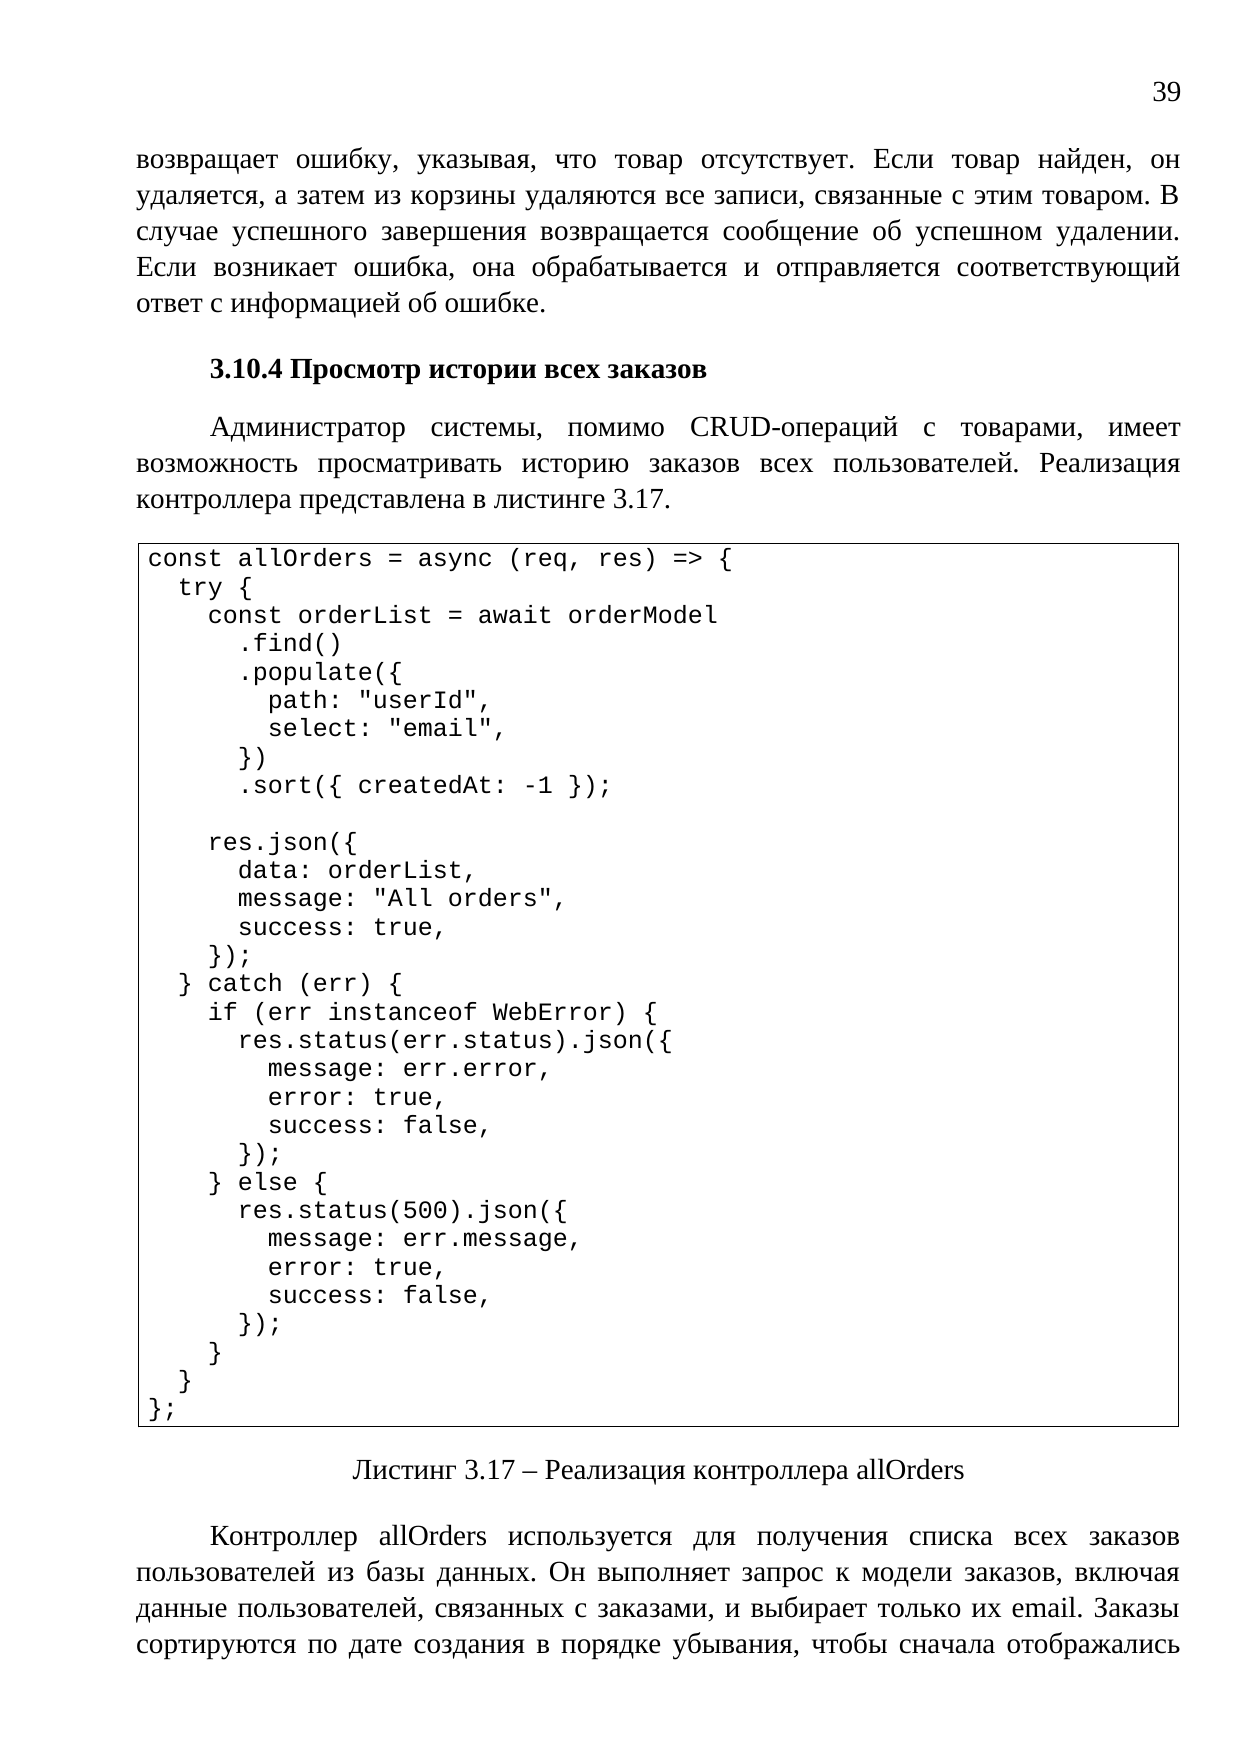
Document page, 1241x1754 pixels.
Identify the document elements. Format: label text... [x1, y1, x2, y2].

text }); [139, 1308, 1178, 1336]
text success: true, [139, 911, 1178, 939]
text message: err.message, [139, 1223, 1178, 1251]
text Листинг 3.17 – Реализация контроллера allOrders [136, 1452, 1181, 1486]
text error: true, [139, 1081, 1178, 1109]
text .find() [139, 628, 1178, 656]
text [136, 141, 1181, 319]
text Администратор системы, помимо CRUD-операций с товарами, имеет возможность просматривать историю заказов всех пользователей. Реализация контроллера представлена в листинге 3.17. [136, 409, 1181, 515]
text const orderList = await orderModel [139, 599, 1178, 628]
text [136, 1518, 1181, 1660]
text }; [139, 1393, 1178, 1426]
text }); [139, 1138, 1178, 1166]
text message: err.error, [139, 1053, 1178, 1081]
text select: "email", [139, 713, 1178, 741]
text data: orderList, [139, 854, 1178, 883]
text } else { [139, 1166, 1178, 1194]
text try { [139, 571, 1178, 599]
text success: false, [139, 1279, 1178, 1308]
text path: "userId", [139, 684, 1178, 713]
text } [139, 1336, 1178, 1364]
text if (err instanceof WebError) { [139, 996, 1178, 1024]
text error: true, [139, 1251, 1178, 1279]
subtitle 3.10.4 Просмотр истории всех заказов [136, 351, 1181, 384]
text const allOrders = async (req, res) => { [139, 544, 1178, 571]
text } catch (err) { [139, 968, 1178, 996]
text res.status(500).json({ [139, 1194, 1178, 1223]
text .sort({ createdAt: -1 }); [139, 769, 1178, 801]
text res.json({ [139, 826, 1178, 854]
text message: "All orders", [139, 883, 1178, 911]
text }); [139, 939, 1178, 968]
text success: false, [139, 1109, 1178, 1138]
text res.status(err.status).json({ [139, 1024, 1178, 1053]
text .populate({ [139, 656, 1178, 684]
text }) [139, 741, 1178, 769]
text } [139, 1364, 1178, 1393]
